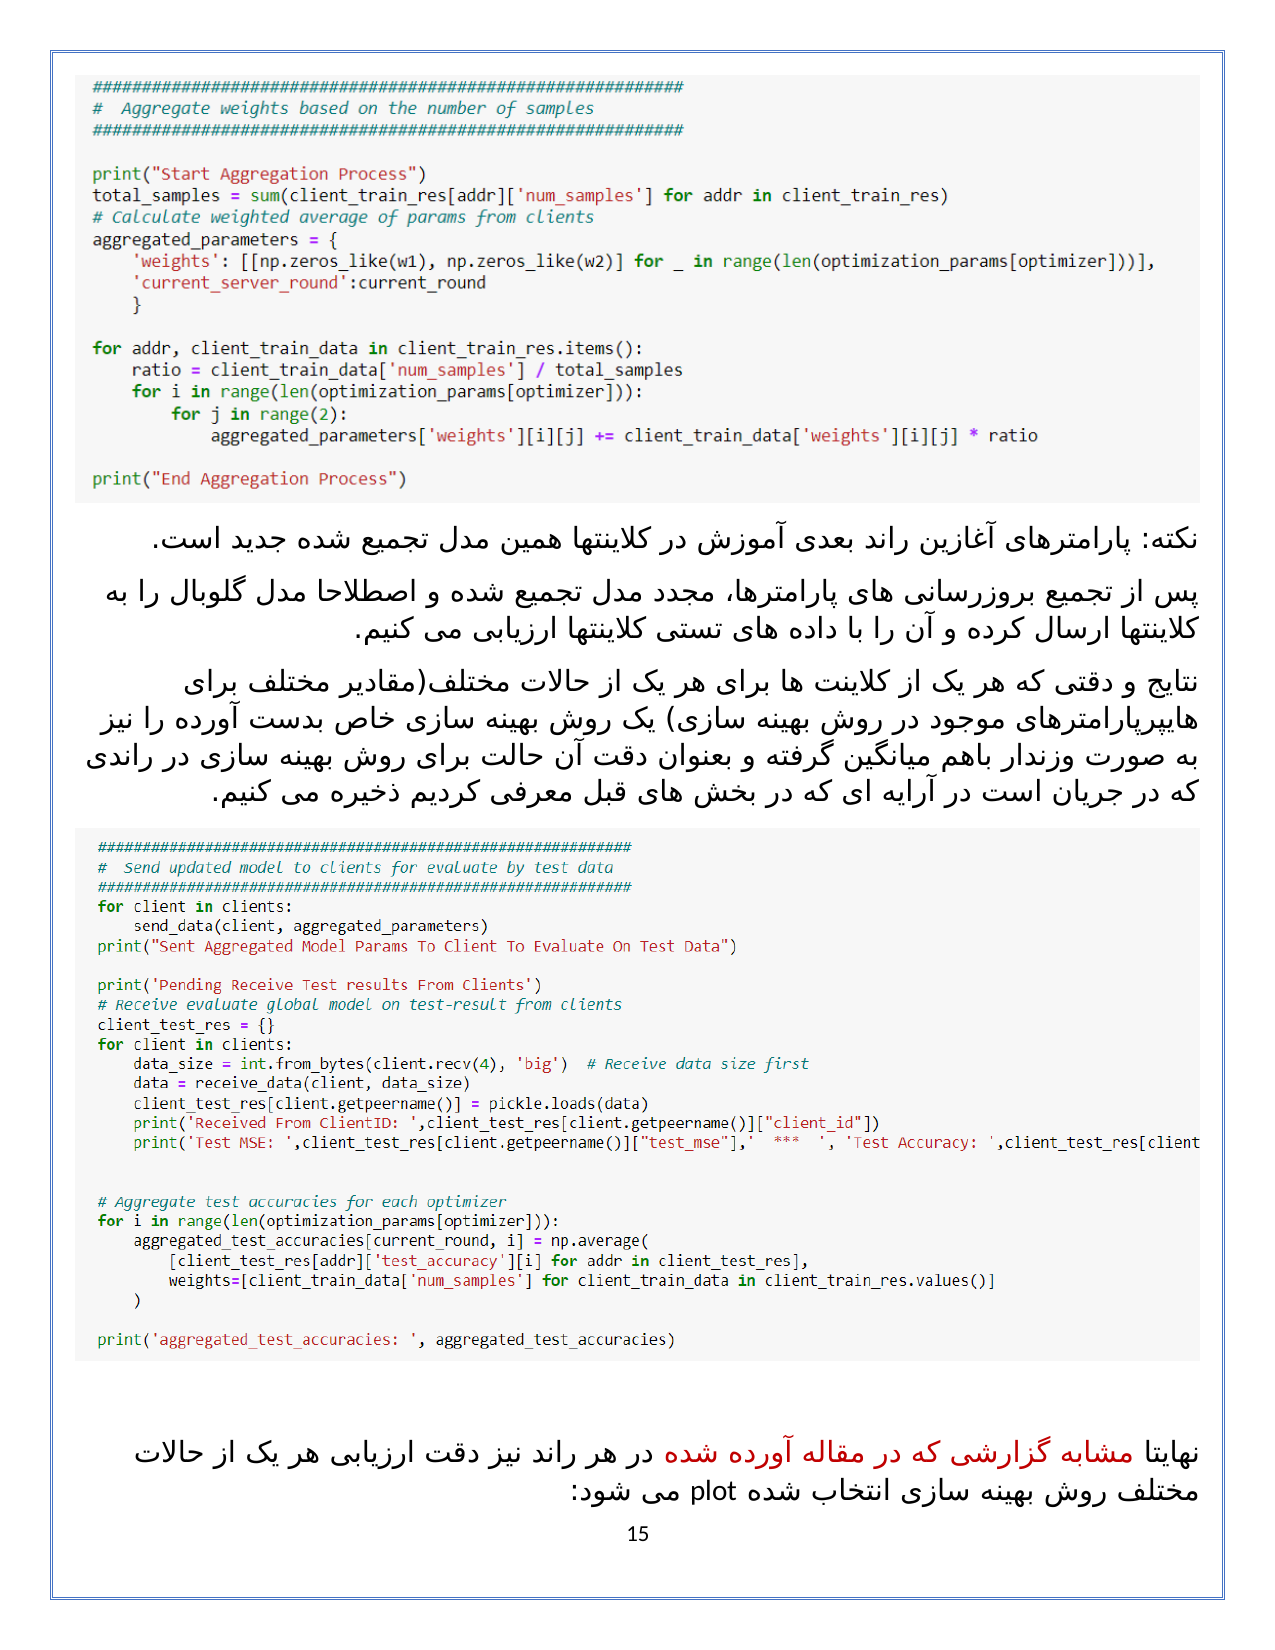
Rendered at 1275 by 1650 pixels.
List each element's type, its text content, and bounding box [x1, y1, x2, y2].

text نتایج و دقتی که هر یک از کلاینت ها برای هر یک از حالات مختلف(مقادیر مختلف برای هایپرپارامترهای موجود در روش بهینه سازی) یک روش بهینه سازی خاص بدست آورده را نیز به صورت وزندار باهم میانگین گرفته و بعنوان دقت آن حالت برای روش بهینه سازی در راندی که در جریان است در آرایه ای که در بخش های قبل معرفی کردیم ذخیره می کنیم. [75, 665, 1200, 809]
picture [75, 828, 1200, 1361]
text نهایتا مشابه گزارشی که در مقاله آورده شده در هر راند نیز دقت ارزیابی هر یک از حالات مختلف روش بهینه سازی انتخاب شده plot می شود: [75, 1435, 1200, 1507]
picture [75, 75, 1200, 503]
text نکته: پارامترهای آغازین راند بعدی آموزش در کلاینتها همین مدل تجمیع شده جدید است. [75, 521, 1200, 555]
text پس از تجمیع بروزرسانی های پارامترها، مجدد مدل تجمیع شده و اصطلاحا مدل گلوبال را به کلاینتها ارسال کرده و آن را با داده های تستی کلاینتها ارزیابی می کنیم. [75, 575, 1200, 645]
